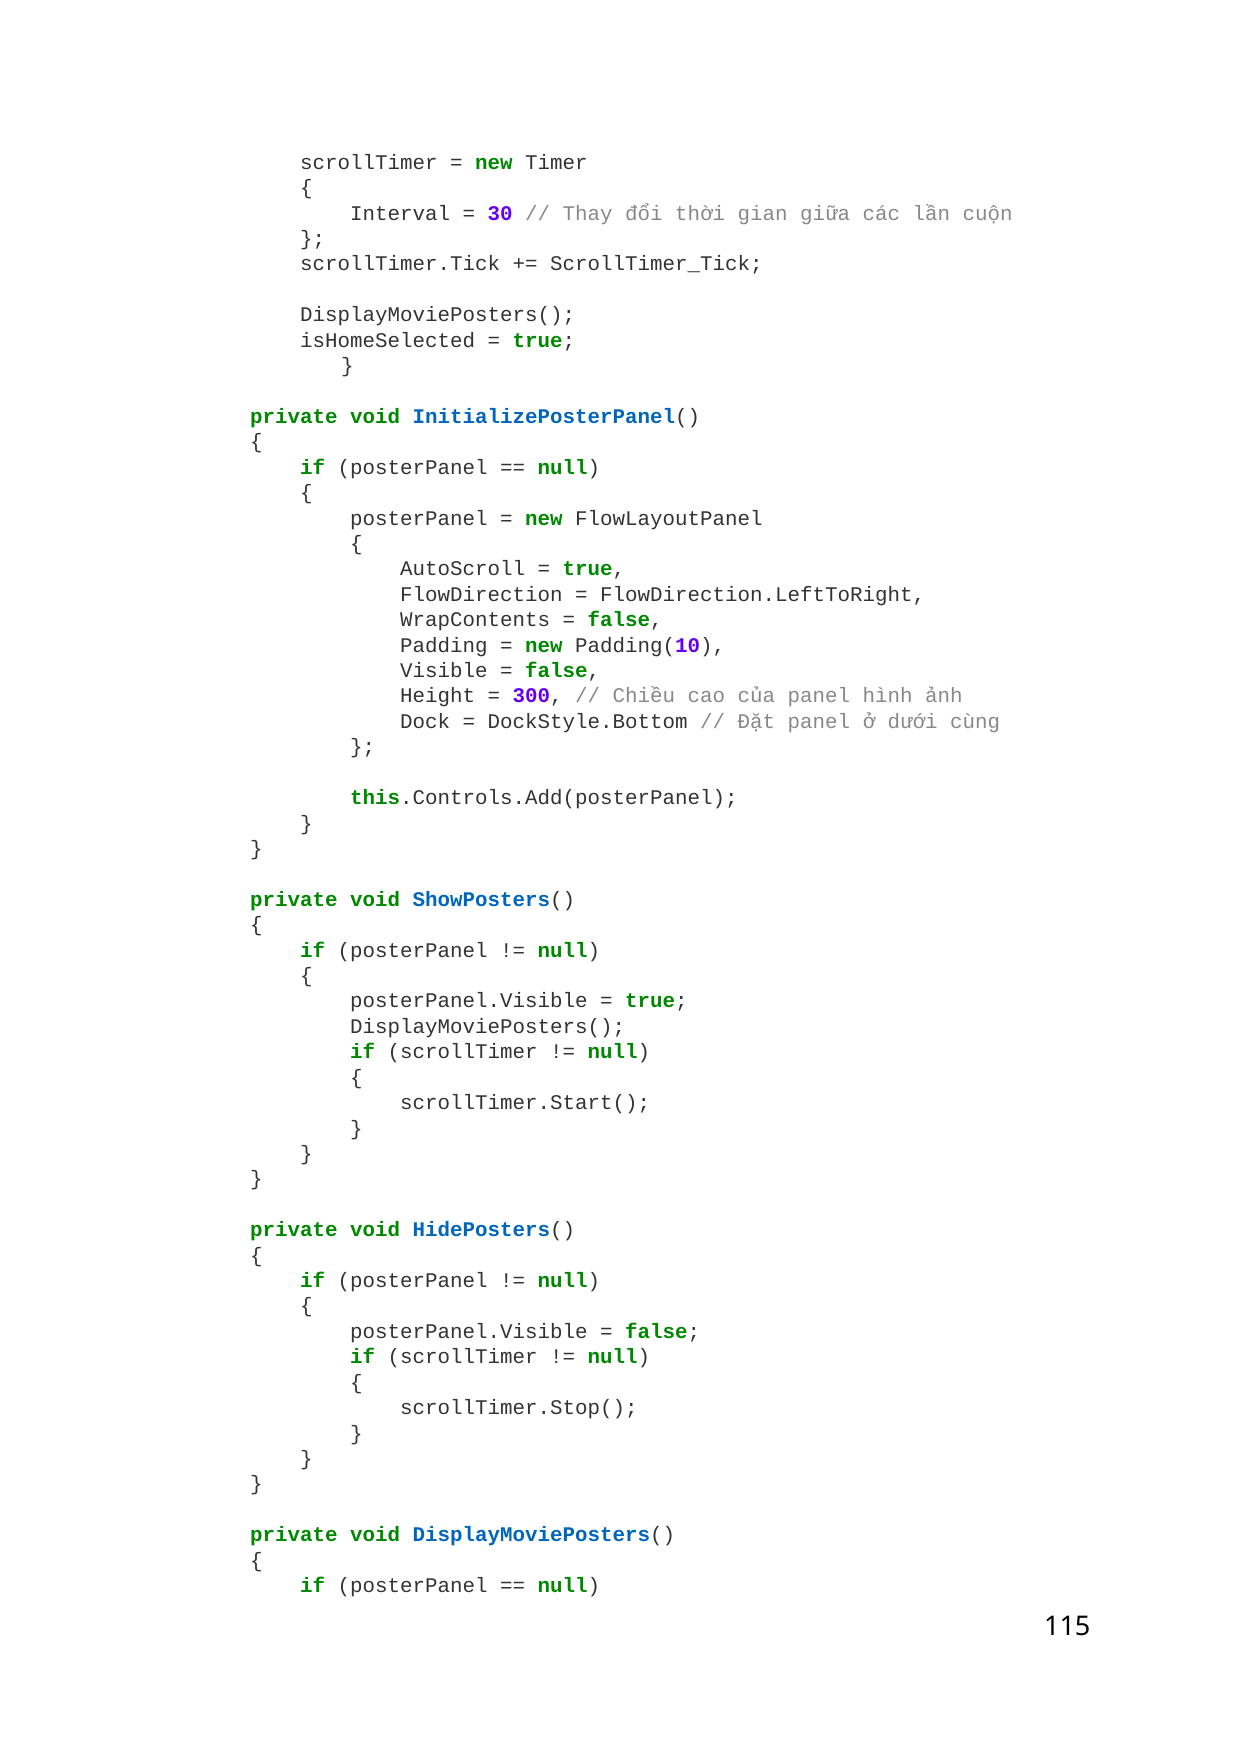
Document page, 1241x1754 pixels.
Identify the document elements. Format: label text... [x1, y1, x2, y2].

text isHomeSelected = true; [150, 328, 1090, 353]
text AutoScroll = true, [150, 557, 1090, 582]
text scrollTimer.Start(); [150, 1090, 1090, 1116]
text private void HidePosters() [150, 1217, 1090, 1243]
text scrollTimer.Stop(); [150, 1395, 1090, 1421]
text if (scrollTimer != null) [150, 1039, 1090, 1065]
text { [150, 912, 1090, 938]
text if (posterPanel != null) [150, 1268, 1090, 1294]
text } [150, 1167, 1090, 1192]
text { [150, 1294, 1090, 1319]
text } [150, 1421, 1090, 1446]
text Height = 300, // Chiều cao của panel hình ảnh [150, 684, 1090, 709]
text }; [150, 226, 1090, 252]
text { [150, 429, 1090, 455]
text private void ShowPosters() [150, 887, 1090, 912]
text Interval = 30 // Thay đổi thời gian giữa các lần cuộn [150, 201, 1090, 226]
text scrollTimer.Tick += ScrollTimer_Tick; [150, 252, 1090, 277]
text { [150, 1370, 1090, 1395]
text } [150, 1446, 1090, 1472]
text scrollTimer = new Timer [150, 150, 1090, 175]
text private void InitializePosterPanel() [150, 404, 1090, 429]
text DisplayMoviePosters(); [150, 302, 1090, 328]
text } [150, 1116, 1090, 1141]
text } [150, 1472, 1090, 1497]
text } [150, 836, 1090, 862]
text if (posterPanel == null) [150, 1573, 1090, 1599]
text { [150, 963, 1090, 989]
text posterPanel.Visible = true; [150, 989, 1090, 1014]
text { [150, 1548, 1090, 1573]
text { [150, 480, 1090, 506]
text } [150, 811, 1090, 836]
text { [150, 1065, 1090, 1090]
text if (scrollTimer != null) [150, 1344, 1090, 1370]
text FlowDirection = FlowDirection.LeftToRight, [150, 582, 1090, 607]
text Visible = false, [150, 658, 1090, 684]
text if (posterPanel == null) [150, 455, 1090, 480]
text if (posterPanel != null) [150, 938, 1090, 963]
text { [150, 531, 1090, 557]
text private void DisplayMoviePosters() [150, 1522, 1090, 1548]
text { [150, 1243, 1090, 1268]
text Dock = DockStyle.Bottom // Đặt panel ở dưới cùng [150, 709, 1090, 734]
text DisplayMoviePosters(); [150, 1014, 1090, 1039]
text { [150, 175, 1090, 201]
text Padding = new Padding(10), [150, 633, 1090, 658]
text } [150, 1141, 1090, 1167]
text this.Controls.Add(posterPanel); [150, 785, 1090, 811]
text posterPanel = new FlowLayoutPanel [150, 506, 1090, 531]
text WrapContents = false, [150, 607, 1090, 633]
text } [150, 353, 1090, 379]
text }; [150, 734, 1090, 760]
text posterPanel.Visible = false; [150, 1319, 1090, 1344]
